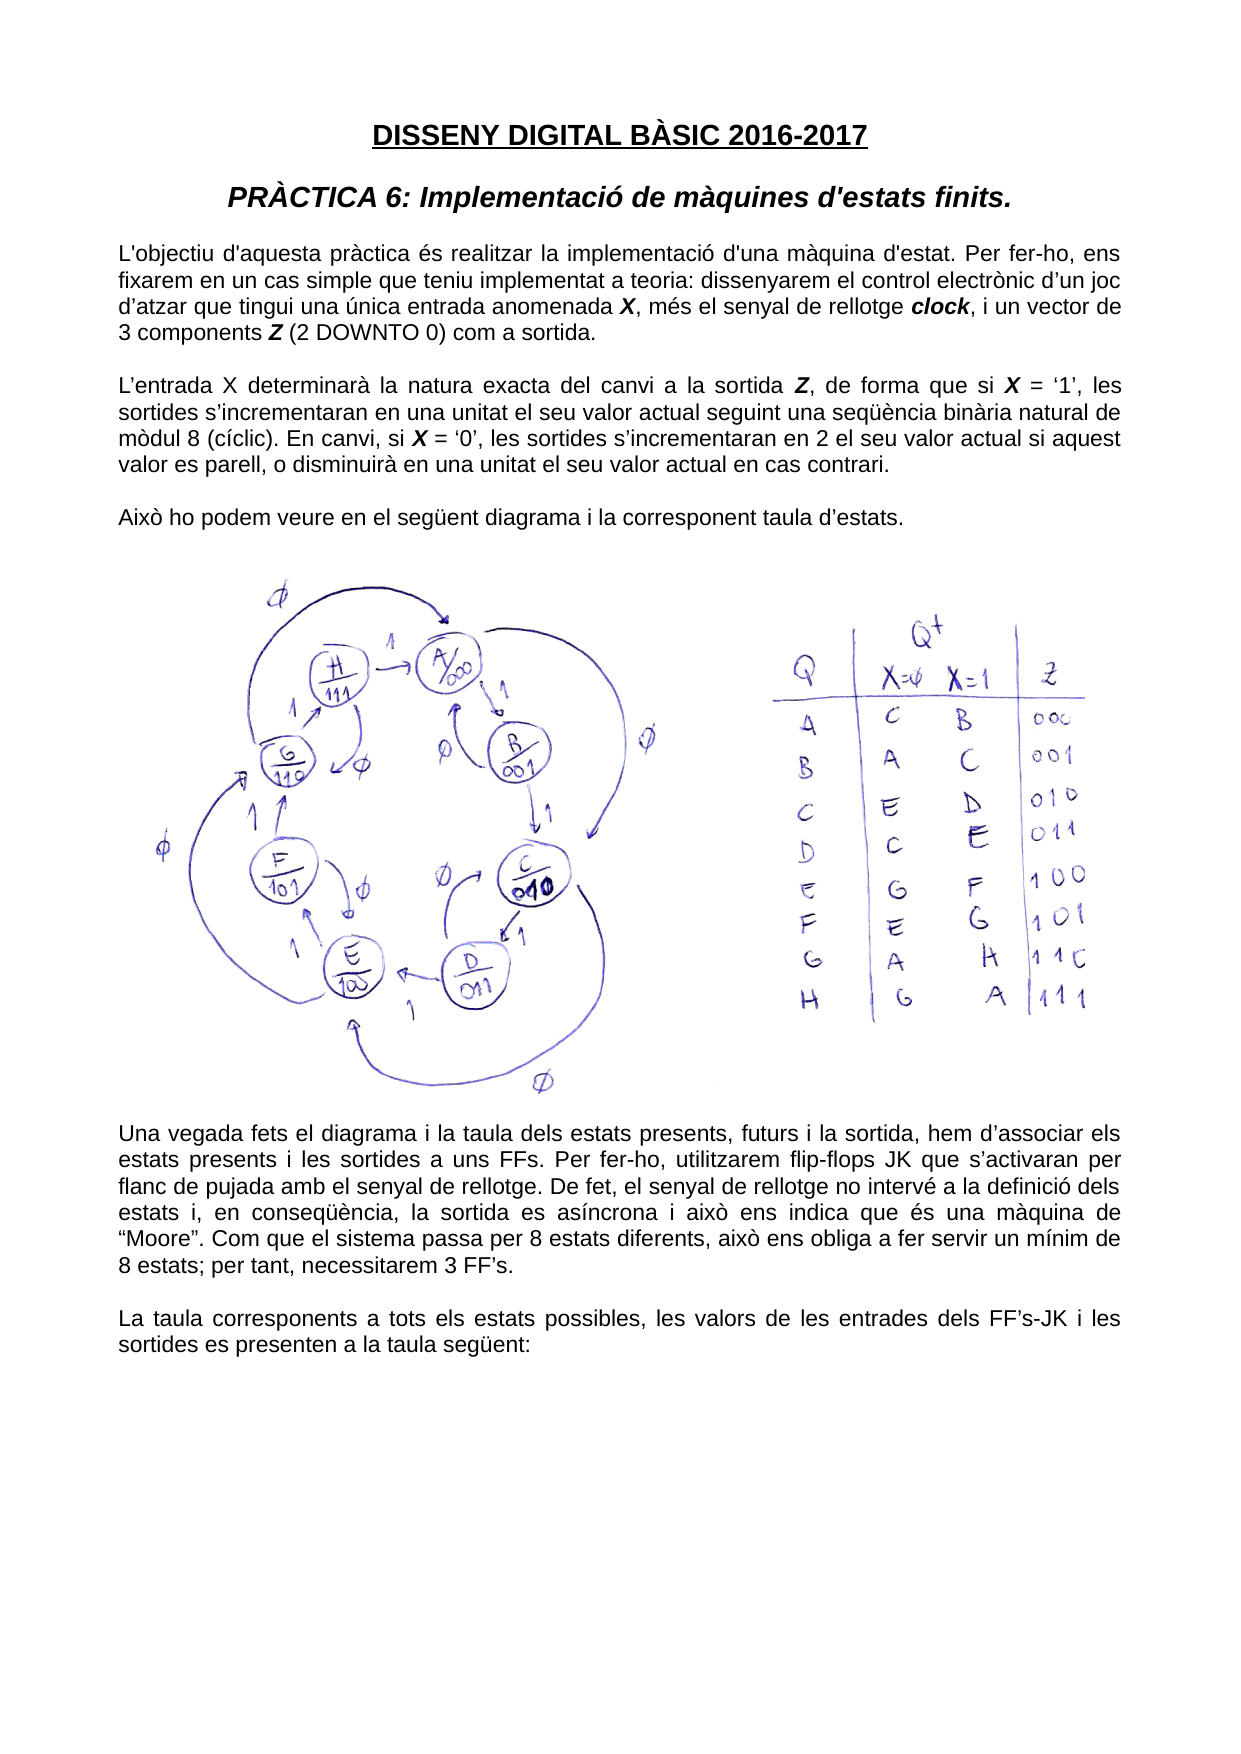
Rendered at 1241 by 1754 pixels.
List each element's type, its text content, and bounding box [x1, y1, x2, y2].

text Això ho podem veure en el següent diagrama i la corresponent taula d’estats. [118, 504, 1122, 530]
text L’entrada X determinarà la natura exacta del canvi a la sortida Z, de forma que si X = ‘1’, les sortides s’incrementaran en una unitat el seu valor actual seguint una seqüència binària natural de mòdul 8 (cíclic). En canvi, si X = ‘0’, les sortides s’incrementaran en 2 el seu valor actual si aquest valor es parell, o disminuirà en una unitat el seu valor actual en cas contrari. [118, 372, 1122, 477]
text DISSENY DIGITAL BÀSIC 2016-2017 [118, 118, 1122, 152]
text La taula corresponents a tots els estats possibles, les valors de les entrades dels FF’s-JK i les sortides es presenten a la taula següent: [118, 1304, 1122, 1357]
text Una vegada fets el diagrama i la taula dels estats presents, futurs i la sortida, hem d’associar els estats presents i les sortides a uns FFs. Per fer-ho, utilitzarem flip-flops JK que s’activaran per flanc de pujada amb el senyal de rellotge. De fet, el senyal de rellotge no intervé a la definició dels estats i, en conseqüència, la sortida es asíncrona i això ens indica que és una màquina de “Moore”. Com que el sistema passa per 8 estats diferents, això ens obliga a fer servir un mínim de 8 estats; per tant, necessitarem 3 FF’s. [118, 1120, 1122, 1278]
text PRÀCTICA 6: Implementació de màquines d'estats finits. [118, 180, 1122, 214]
text L'objectiu d'aquesta pràctica és realitzar la implementació d'una màquina d'estat. Per fer-ho, ens fixarem en un cas simple que teniu implementat a teoria: dissenyarem el control electrònic d’un joc d’atzar que tingui una única entrada anomenada X, més el senyal de rellotge clock, i un vector de 3 components Z (2 DOWNTO 0) com a sortida. [118, 240, 1122, 346]
